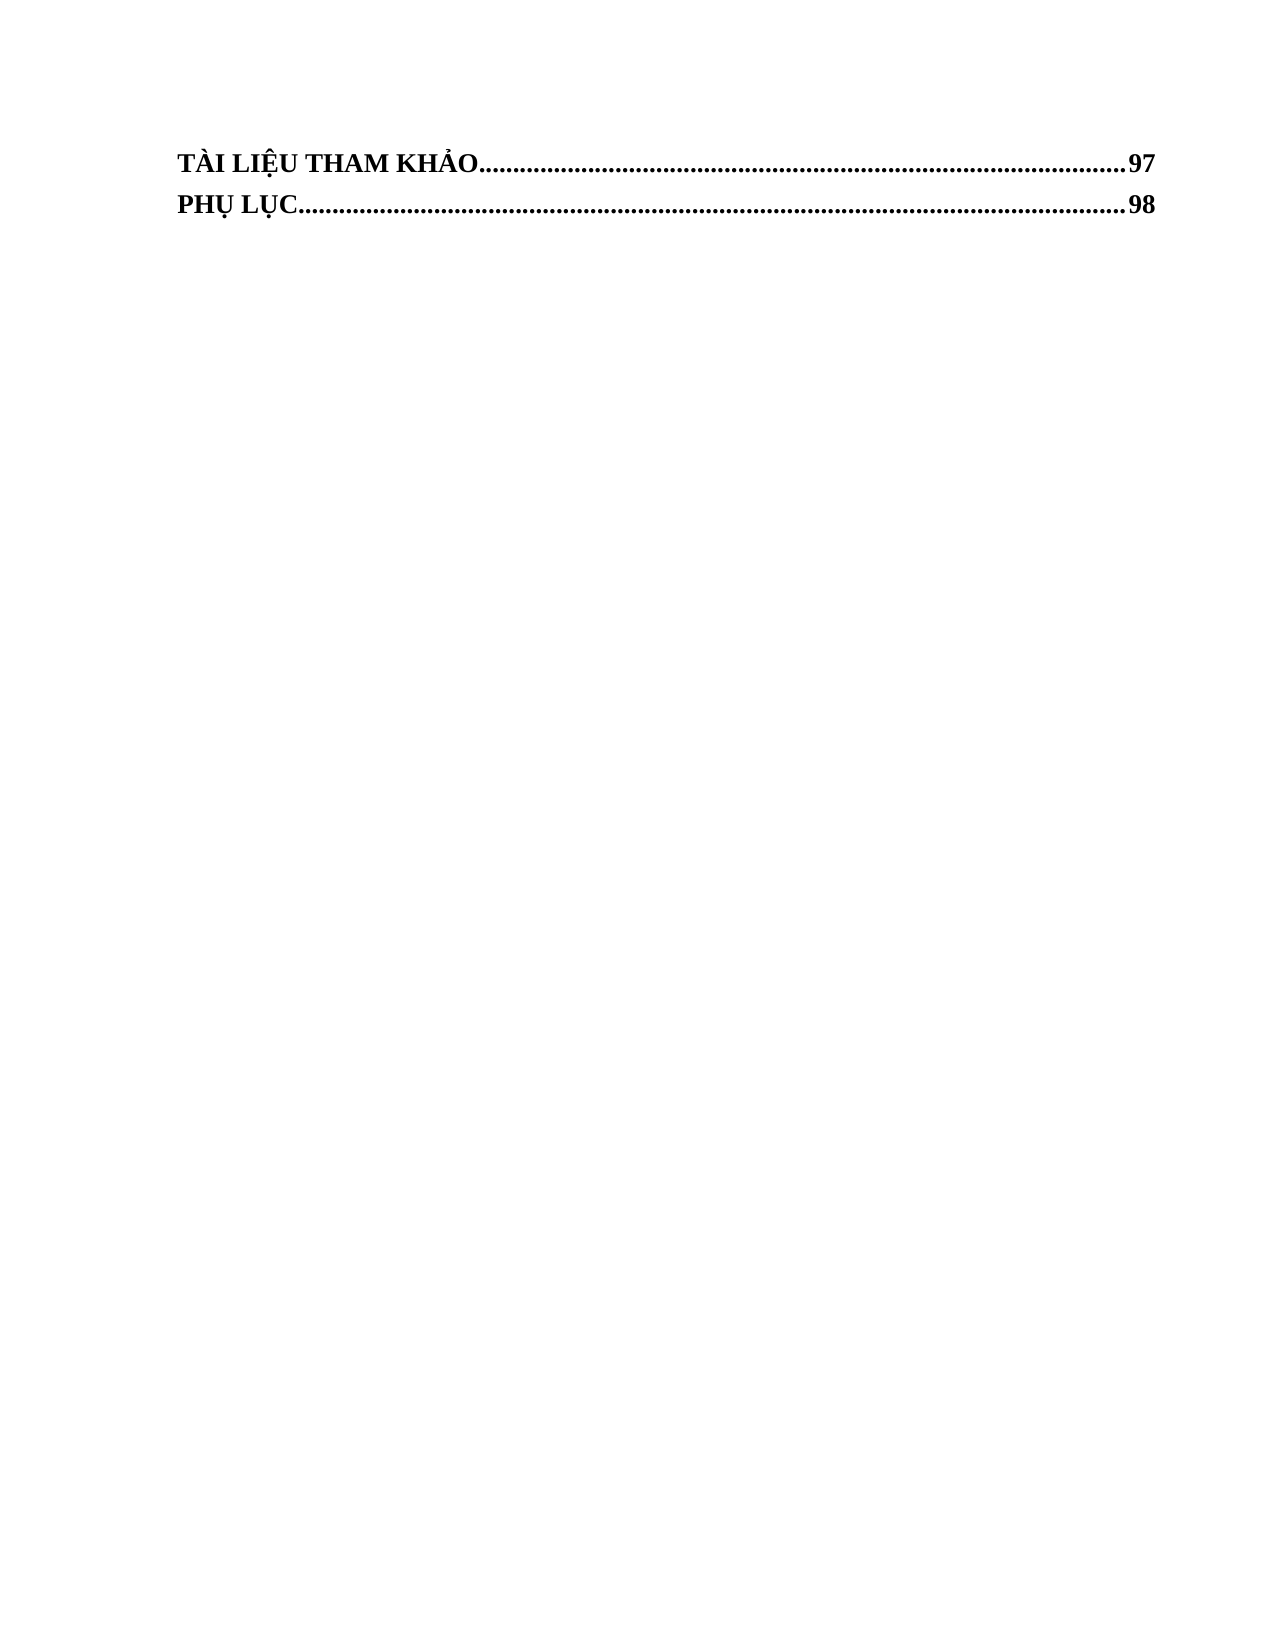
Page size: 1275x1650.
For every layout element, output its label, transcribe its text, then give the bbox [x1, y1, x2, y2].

text PHỤ LỤC 98 [177, 188, 1156, 220]
text TÀI LIỆU THAM KHẢO 97 [177, 147, 1156, 178]
